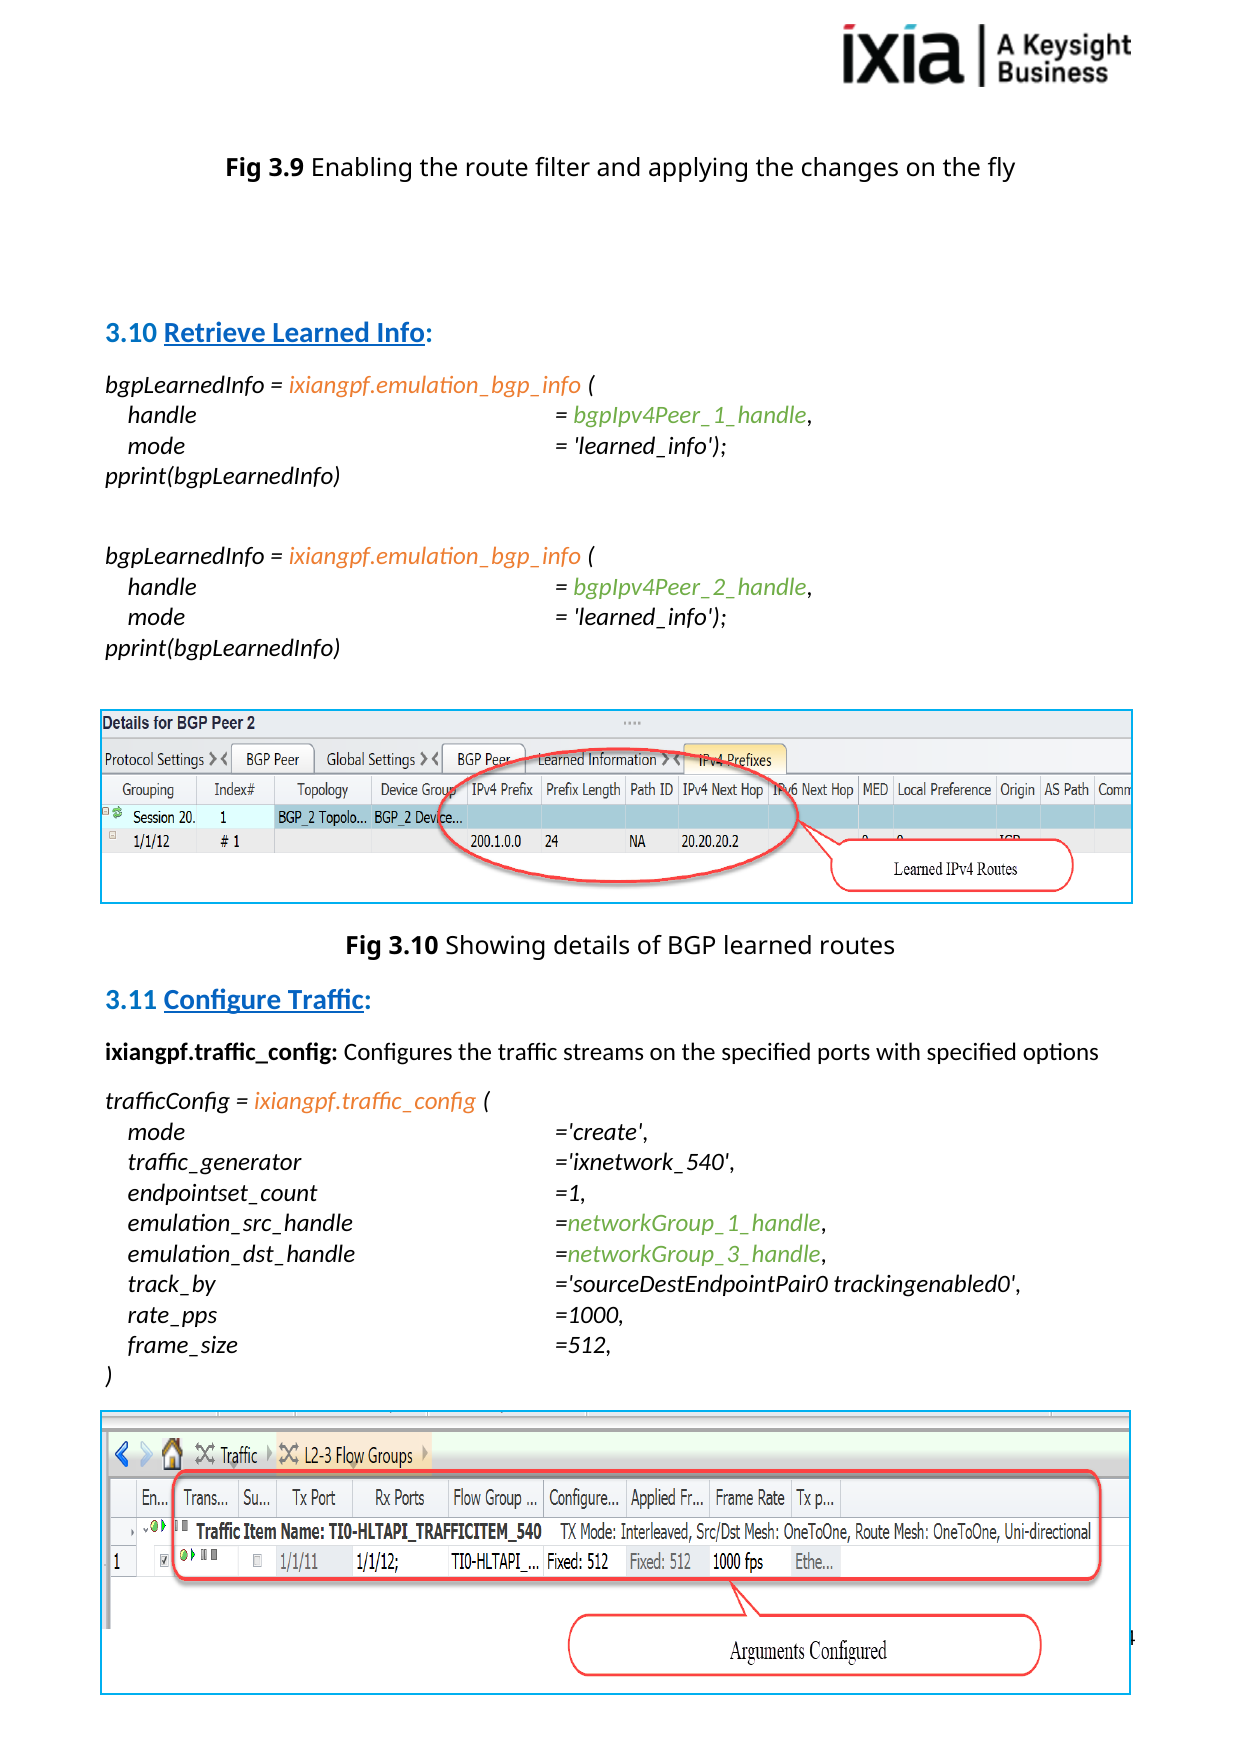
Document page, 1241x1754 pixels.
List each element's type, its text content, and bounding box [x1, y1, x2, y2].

text bgpLearnedInfo = ixiangpf.emulation_bgp_info ( [105, 369, 1135, 399]
text emulation_dst_handle =networkGroup_3_handle, [105, 1238, 1135, 1269]
text track_by ='sourceDestEndpointPair0 trackingenabled0', [105, 1269, 1135, 1299]
text Fig 3.9 Enabling the route filter and applying the changes on the fly [105, 150, 1135, 184]
text 3.10 Retrieve Learned Info: [105, 314, 1135, 349]
text mode = 'learned_info'); [105, 601, 1135, 632]
text handle = bgpIpv4Peer_1_handle, [105, 399, 1135, 430]
text Fig 3.10 Showing details of BGP learned routes [105, 927, 1135, 961]
text ixiangpf.traffic_config: Configures the traffic streams on the specified ports with specified options [105, 1036, 1135, 1066]
text rate_pps =1000, [105, 1299, 1135, 1330]
picture [103, 712, 1130, 901]
text trafficConfig = ixiangpf.traffic_config ( [105, 1086, 1135, 1116]
text emulation_src_handle =networkGroup_1_handle, [105, 1208, 1135, 1238]
text mode = 'learned_info'); [105, 430, 1135, 460]
text frame_size =512, [105, 1330, 1135, 1360]
text handle = bgpIpv4Peer_2_handle, [105, 571, 1135, 601]
text traffic_generator ='ixnetwork_540', [105, 1147, 1135, 1177]
text bgpLearnedInfo = ixiangpf.emulation_bgp_info ( [105, 540, 1135, 571]
text ) [105, 1360, 1135, 1391]
picture [835, 15, 1136, 97]
text mode ='create', [105, 1116, 1135, 1147]
picture [103, 1413, 1128, 1692]
text pprint(bgpLearnedInfo) [105, 632, 1135, 662]
text 3.11 Configure Traffic: [105, 981, 1135, 1016]
text endpointset_count =1, [105, 1177, 1135, 1208]
text pprint(bgpLearnedInfo) [105, 460, 1135, 491]
